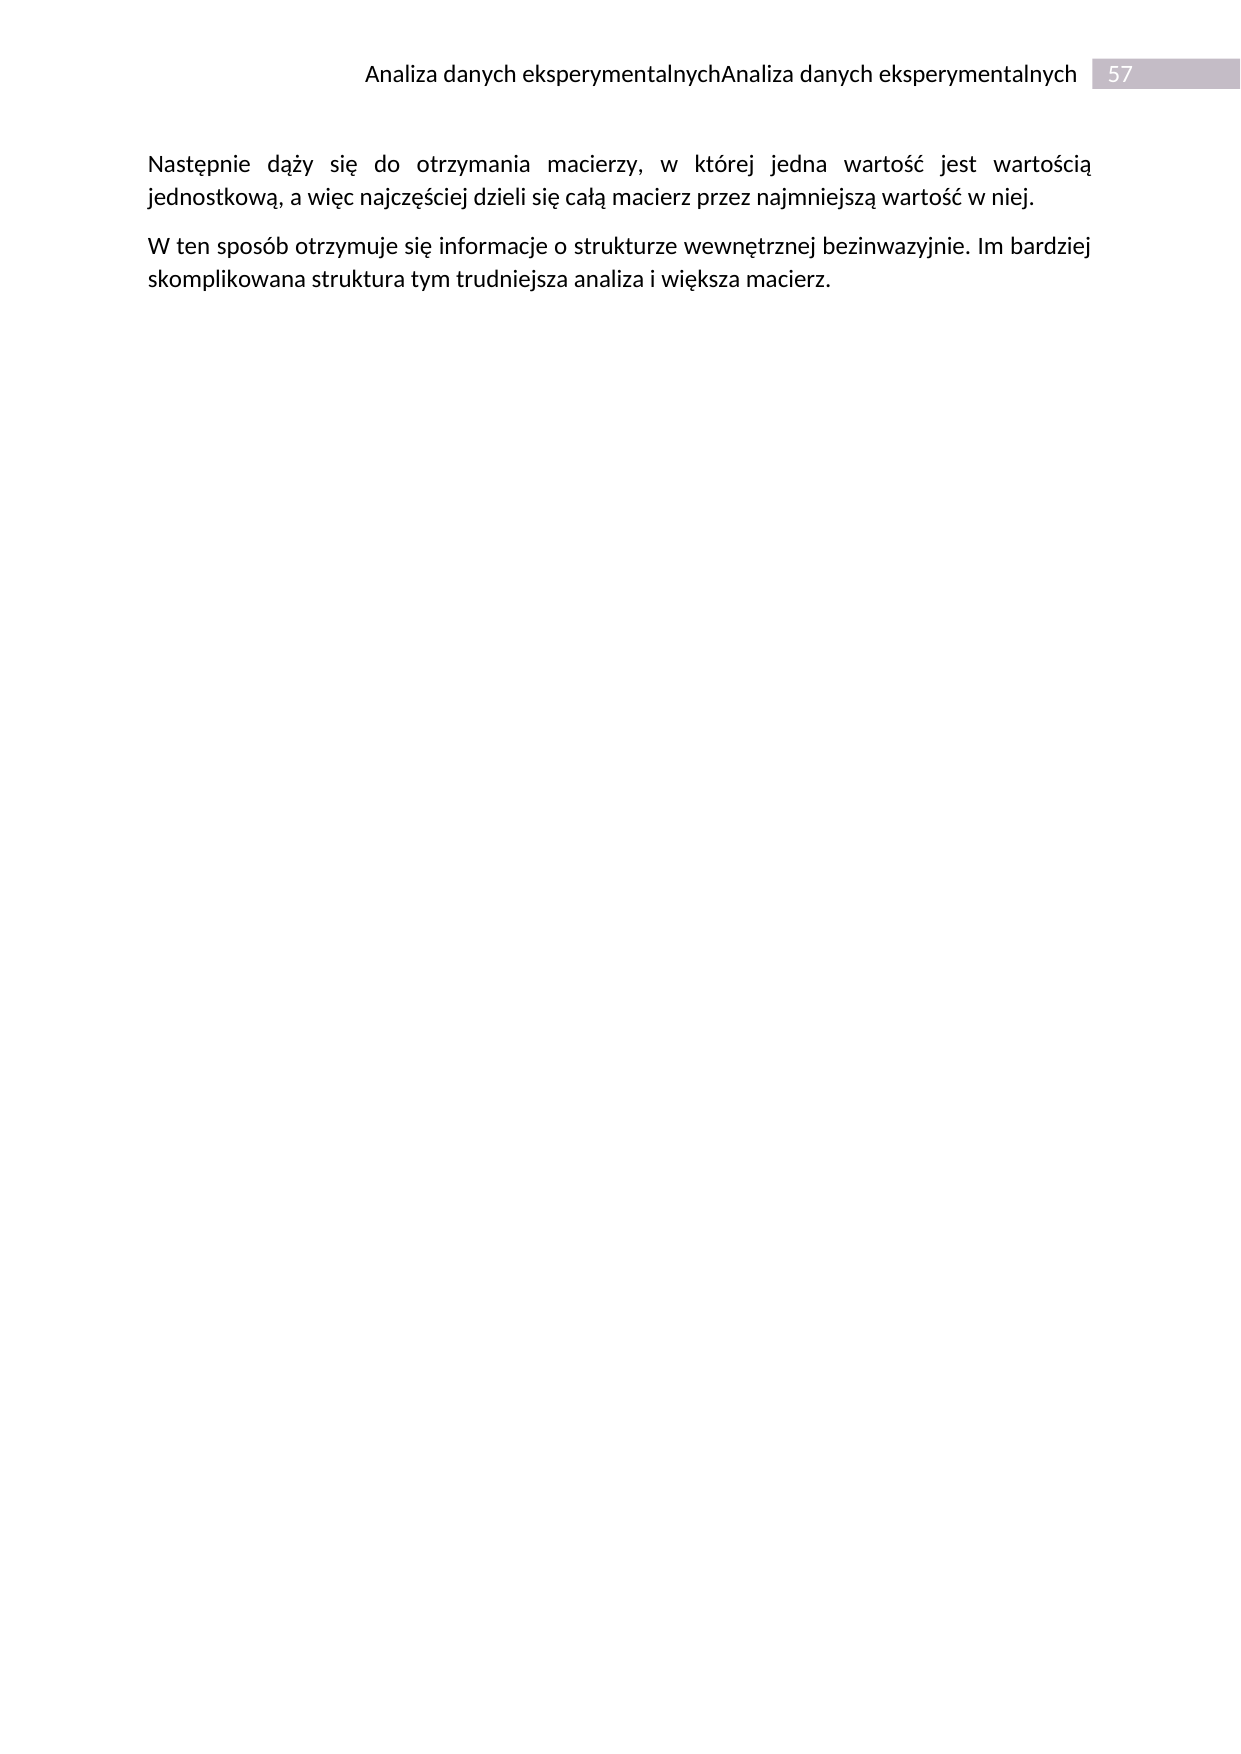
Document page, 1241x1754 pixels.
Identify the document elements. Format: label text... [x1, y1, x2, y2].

text Następnie dąży się do otrzymania macierzy, w której jedna wartość jest wartością jednostkową, a więc najczęściej dzieli się całą macierz przez najmniejszą wartość w niej. [148, 148, 1092, 211]
text W ten sposób otrzymuje się informacje o strukturze wewnętrznej bezinwazyjnie. Im bardziej skomplikowana struktura tym trudniejsza analiza i większa macierz. [148, 230, 1092, 294]
